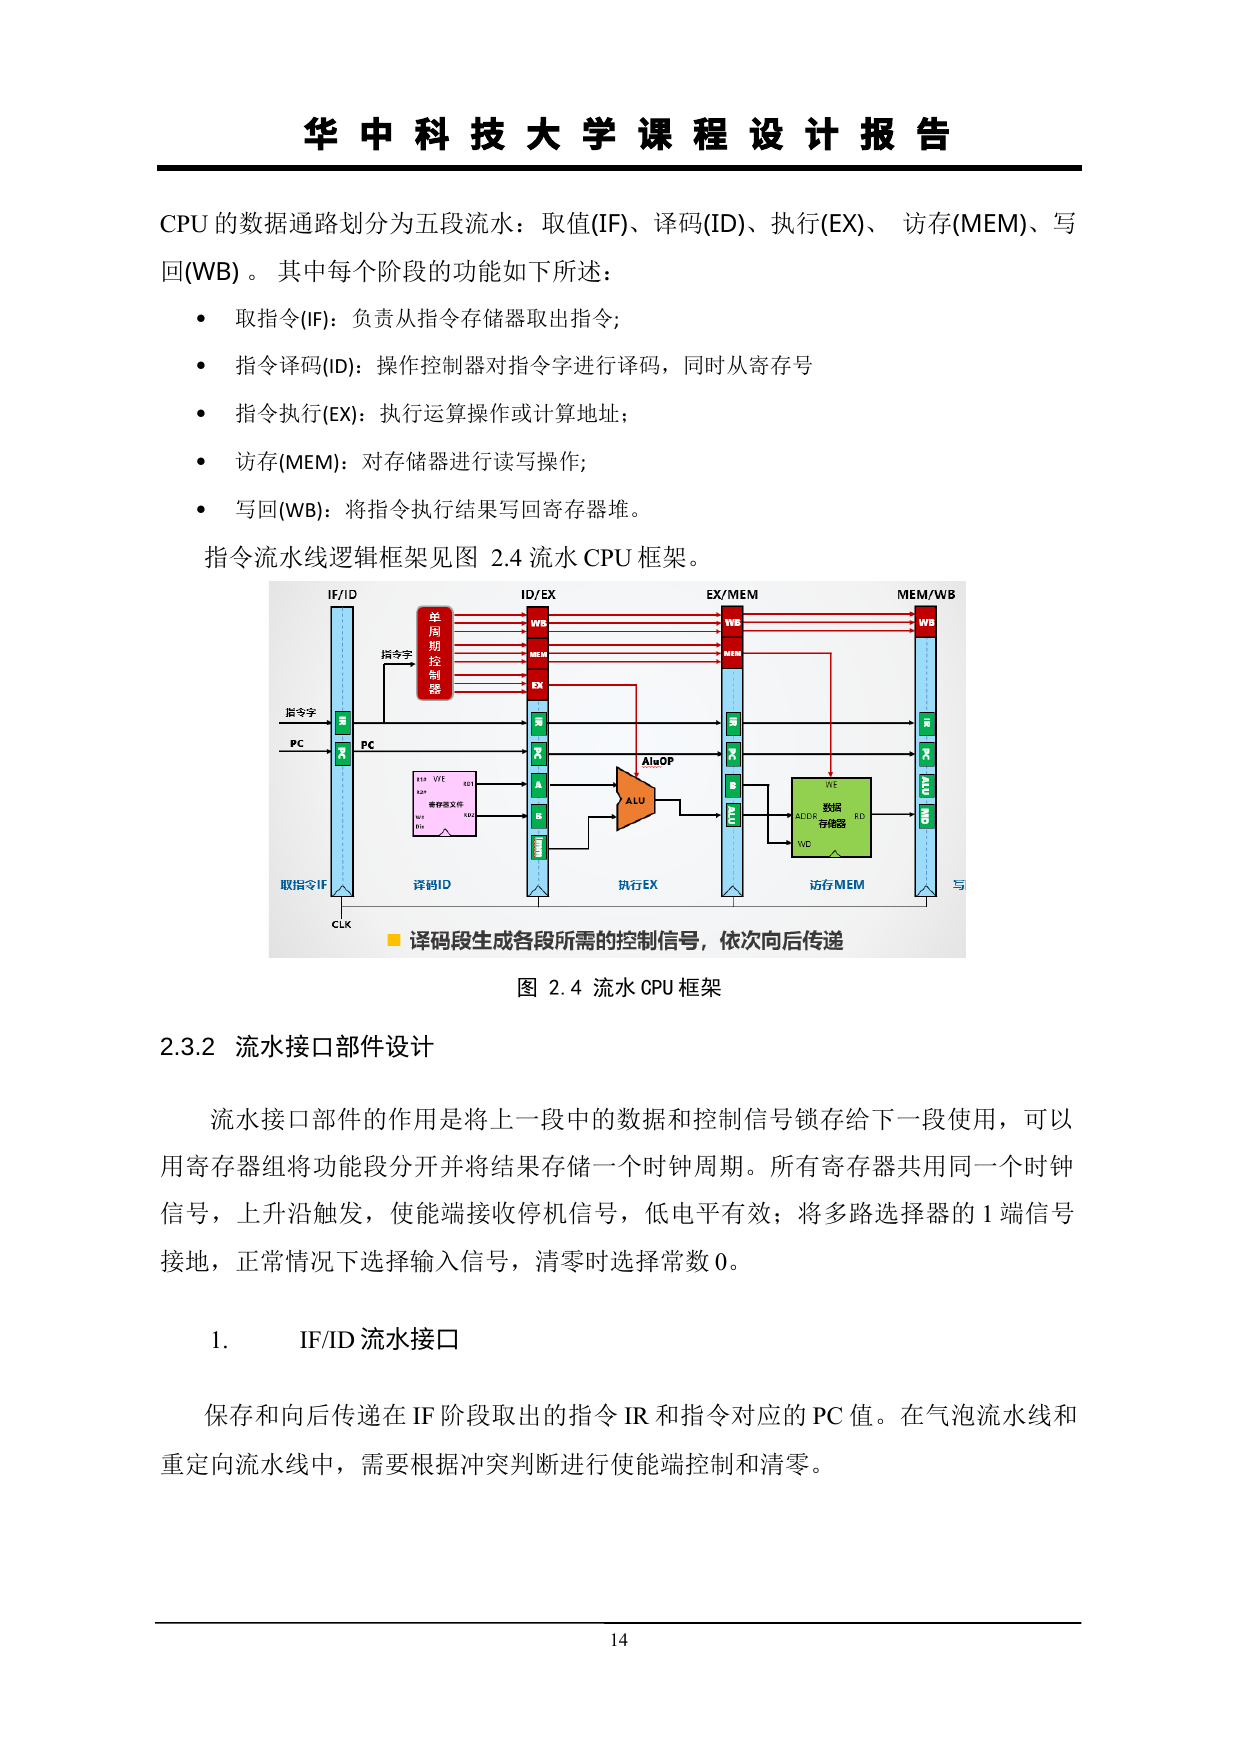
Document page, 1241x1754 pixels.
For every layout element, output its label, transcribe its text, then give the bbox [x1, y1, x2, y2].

text 图 2.4 流水CPU框架 [159, 973, 1078, 998]
subtitle IF/ID流水接口 [209, 1314, 1078, 1362]
list 指令执行(EX)：执行运算操作或计算地址； [197, 390, 1078, 437]
list 写回(WB)：将指令执行结果写回寄存器堆。 [197, 485, 1078, 533]
list 访存(MEM)：对存储器进行读写操作; [197, 437, 1078, 485]
text 指令流水线逻辑框架见图 2.4。 [159, 533, 1078, 581]
subtitle 流水接口部件设计 [159, 1022, 1078, 1069]
list 取指令(IF)：负责从指令存储器取出指令; [197, 294, 1078, 342]
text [159, 198, 1078, 294]
text 保存和向后传递在IF阶段取出的指令IR和指令对应的PC值。在气泡流水线和重定向流水线中，需要根据冲突判断进行使能端控制和清零。 [159, 1391, 1078, 1486]
text 流水接口部件的作用是将上一段中的数据和控制信号锁存给下一段使用，可以用寄存器组将功能段分开并将结果存储一个时钟周期。所有寄存器共用同一个时钟信号，上升沿触发，使能端接收停机信号，低电平有效；将多路选择器的1端信号接地，正常情况下选择输入信号，清零时选择常数0。 [159, 1093, 1075, 1285]
list 指令译码(ID)：操作控制器对指令字进行译码，同时从寄存号 [197, 342, 1078, 390]
picture [268, 581, 966, 958]
